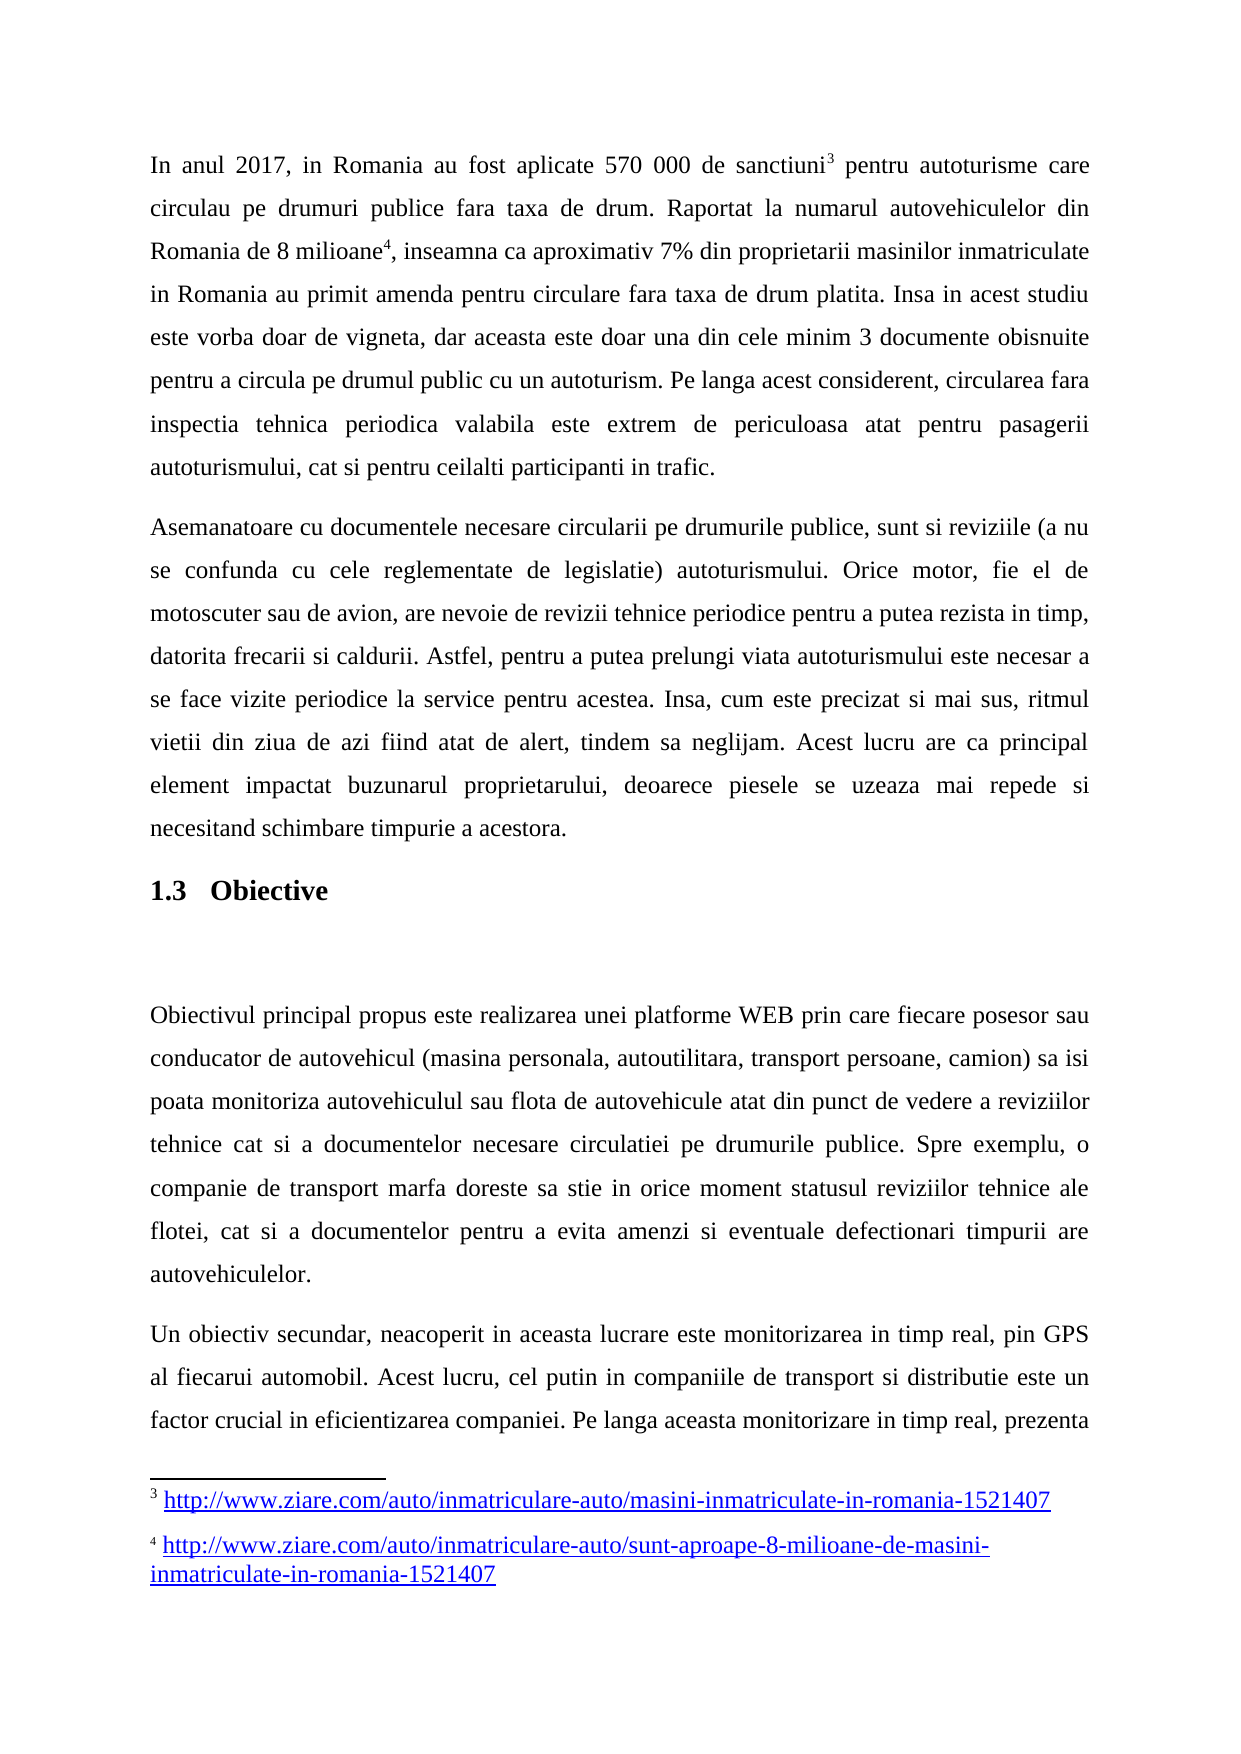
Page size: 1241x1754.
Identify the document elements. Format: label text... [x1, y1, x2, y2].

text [150, 1319, 1090, 1434]
subtitle Obiective [150, 873, 1090, 907]
text Asemanatoare cu documentele necesare circularii pe drumurile publice, sunt si reviziile (a nu se confunda cu cele reglementate de legislatie) autoturismului. Orice motor, fie el de motoscuter sau de avion, are nevoie de revizii tehnice periodice pentru a putea rezista in timp, datorita frecarii si caldurii. Astfel, pentru a putea prelungi viata autoturismului este necesar a se face vizite periodice la service pentru acestea. Insa, cum este precizat si mai sus, ritmul vietii din ziua de azi fiind atat de alert, tindem sa neglijam. Acest lucru are ca principal element impactat buzunarul proprietarului, deoarece piesele se uzeaza mai repede si necesitand schimbare timpurie a acestora. [150, 512, 1090, 842]
text In anul 2017, in Romania au fost aplicate 570 000 de sanctiuni pentru autoturisme care circulau pe drumuri publice fara taxa de drum. Raportat la numarul autovehiculelor din Romania de 8 milioane, inseamna ca aproximativ 7% din proprietarii masinilor inmatriculate in Romania au primit amenda pentru circulare fara taxa de drum platita. Insa in acest studiu este vorba doar de vigneta, dar aceasta este doar una din cele minim 3 documente obisnuite pentru a circula pe drumul public cu un autoturism. Pe langa acest considerent, circularea fara inspectia tehnica periodica valabila este extrem de periculoasa atat pentru pasagerii autoturismului, cat si pentru ceilalti participanti in trafic. [150, 150, 1090, 481]
text Obiectivul principal propus este realizarea unei platforme WEB prin care fiecare posesor sau conducator de autovehicul (masina personala, autoutilitara, transport persoane, camion) sa isi poata monitoriza autovehiculul sau flota de autovehicule atat din punct de vedere a reviziilor tehnice cat si a documentelor necesare circulatiei pe drumurile publice. Spre exemplu, o companie de transport marfa doreste sa stie in orice moment statusul reviziilor tehnice ale flotei, cat si a documentelor pentru a evita amenzi si eventuale defectionari timpurii are autovehiculelor. [150, 1000, 1090, 1288]
